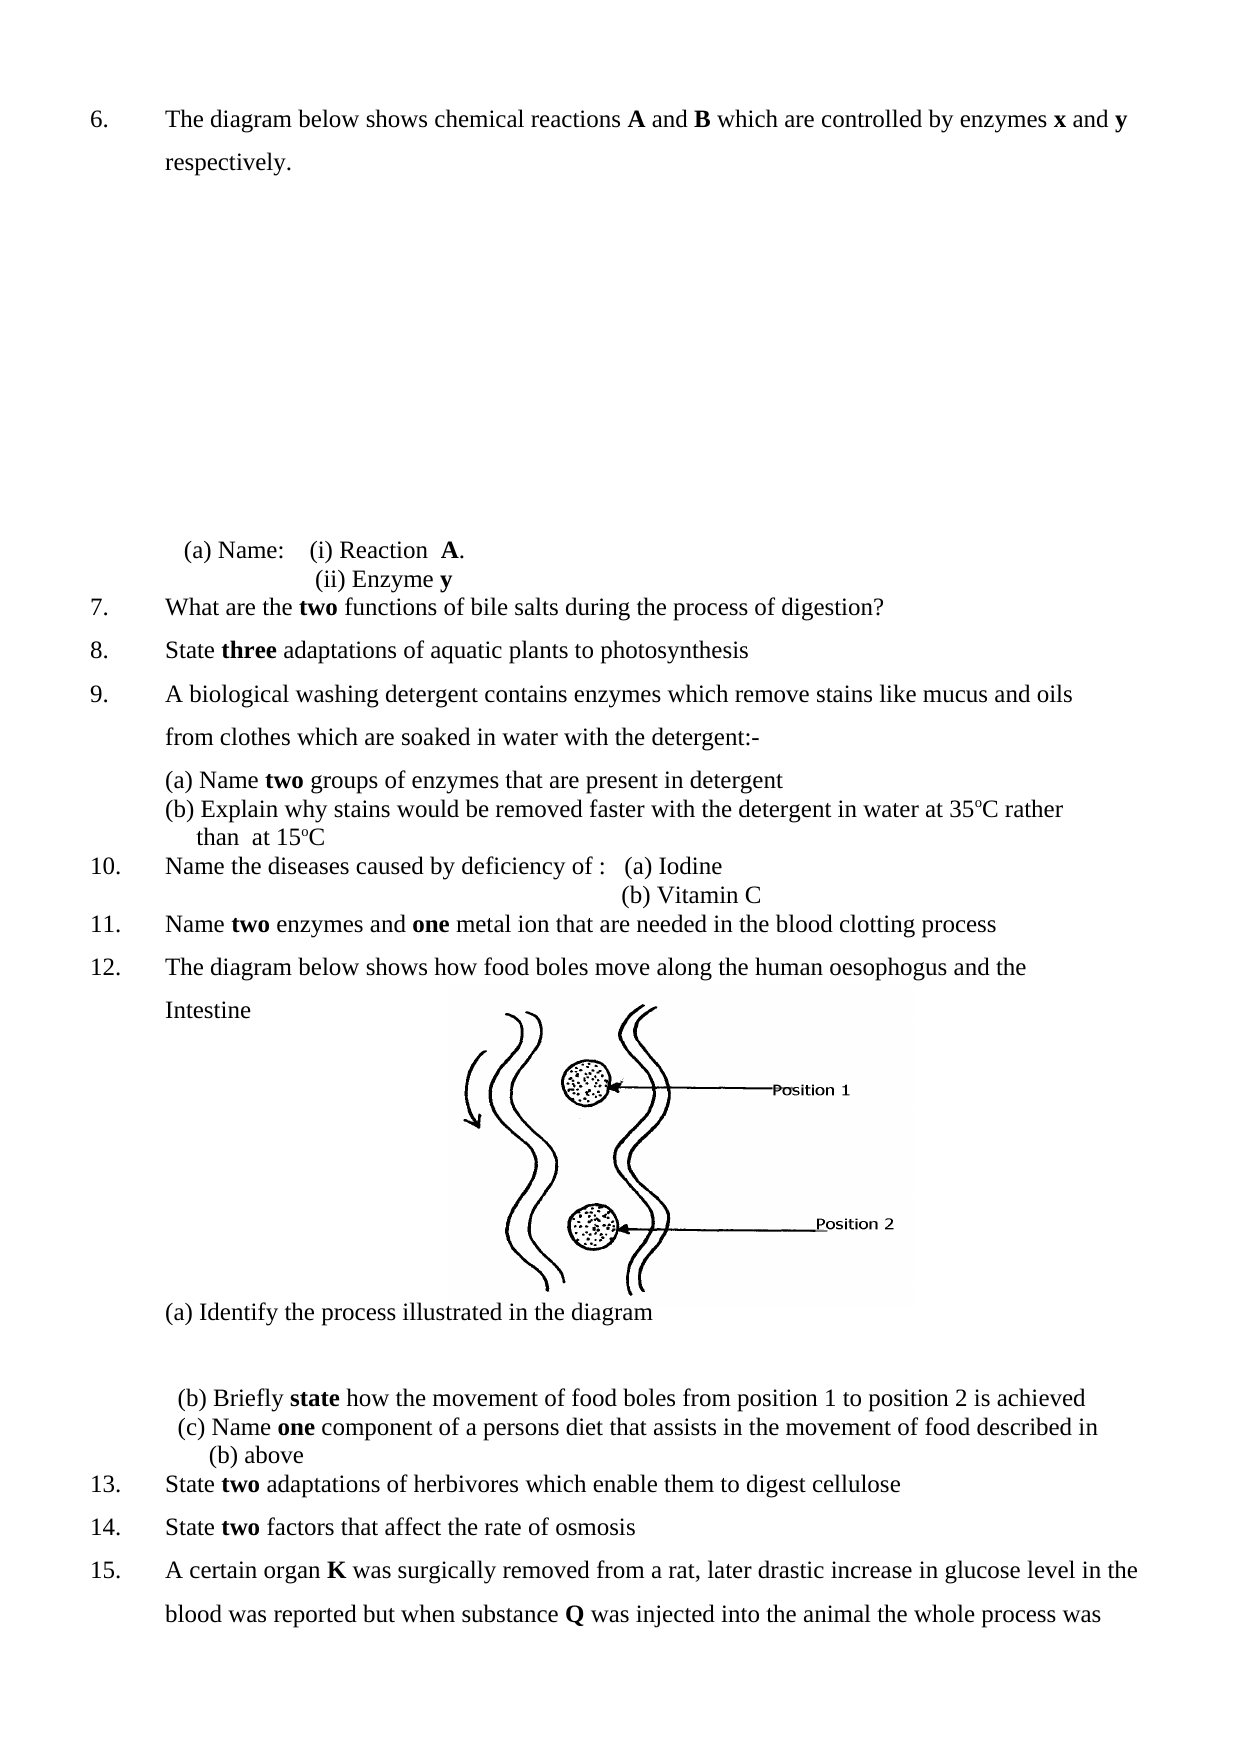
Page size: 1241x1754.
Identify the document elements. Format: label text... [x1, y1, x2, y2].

text (a) Name: (i) Reaction A. [165, 535, 1150, 564]
text respectively. [90, 147, 1150, 176]
text 8. State three adaptations of aquatic plants to photosynthesis [90, 636, 1150, 664]
text 6. The diagram below shows chemical reactions A and B which are controlled by enzymes x and y [90, 104, 1150, 132]
text (b) Vitamin C [90, 880, 1150, 909]
text (ii) Enzyme y [90, 564, 1150, 592]
text from clothes which are soaked in water with the detergent:- [90, 722, 1150, 751]
text 10. Name the diseases caused by deficiency of : (a) Iodine [90, 851, 1150, 880]
text blood was reported but when substance Q was injected into the animal the whole process was [90, 1599, 1150, 1627]
text 11. Name two enzymes and one metal ion that are needed in the blood clotting process [90, 909, 1150, 937]
text (b) Explain why stains would be removed faster with the detergent in water at 35oC rather [90, 794, 1150, 822]
text (a) Identify the process illustrated in the diagram [90, 1297, 1150, 1326]
text (c) Name one component of a persons diet that assists in the movement of food described in [90, 1412, 1150, 1441]
text 7. What are the two functions of bile salts during the process of digestion? [90, 592, 1150, 621]
text 13. State two adaptations of herbivores which enable them to digest cellulose [90, 1469, 1150, 1498]
text (b) Briefly state how the movement of food boles from position 1 to position 2 is achieved [90, 1383, 1150, 1412]
text 15. A certain organ K was surgically removed from a rat, later drastic increase in glucose level in the [90, 1556, 1150, 1584]
text Intestine [90, 995, 1150, 1024]
text 9. A biological washing detergent contains enzymes which remove stains like mucus and oils [90, 679, 1150, 707]
text 14. State two factors that affect the rate of osmosis [90, 1512, 1150, 1541]
text (b) above [90, 1441, 1150, 1469]
text (a) Name two groups of enzymes that are present in detergent [90, 765, 1150, 794]
text than at 15oC [90, 822, 1150, 851]
text 12. The diagram below shows how food boles move along the human oesophogus and the [90, 952, 1150, 981]
